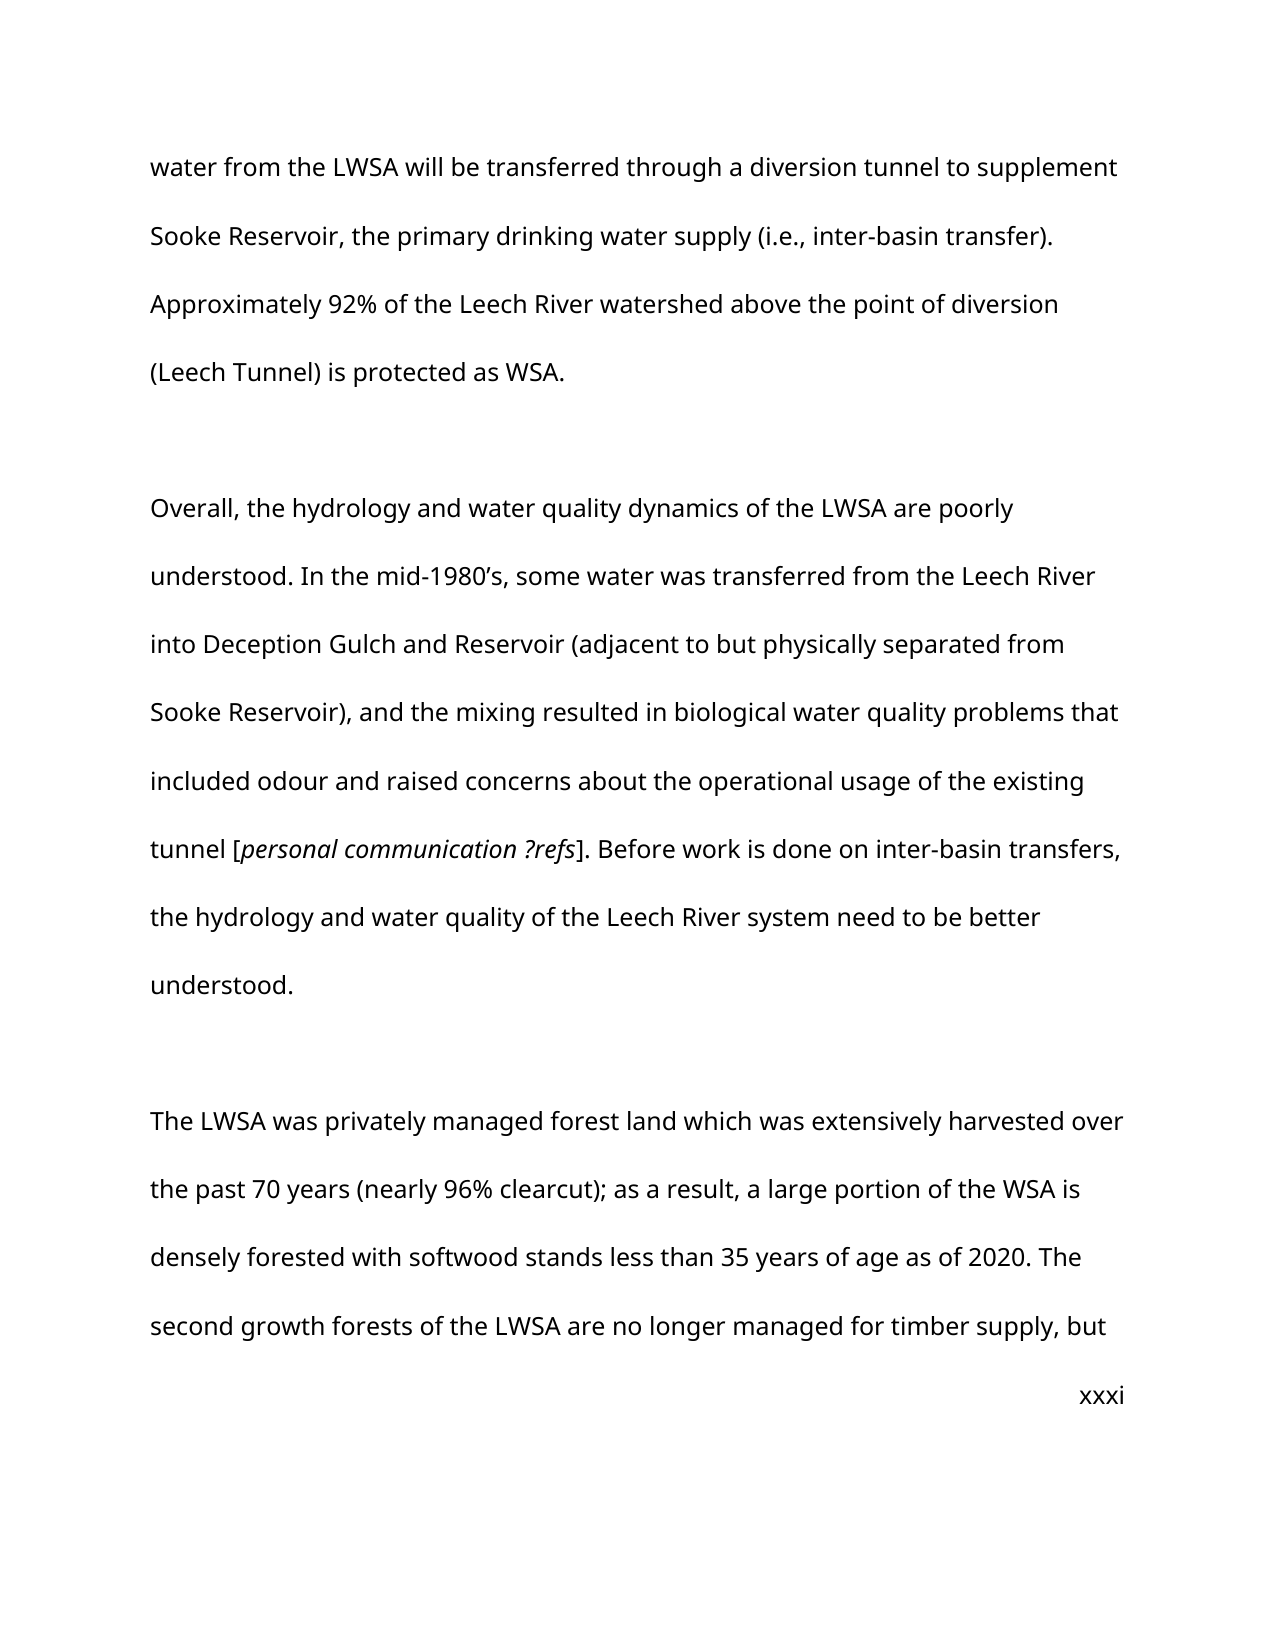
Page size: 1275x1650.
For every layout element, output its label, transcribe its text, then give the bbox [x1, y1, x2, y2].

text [150, 150, 1125, 388]
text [150, 1104, 1125, 1342]
text Overall, the hydrology and water quality dynamics of the LWSA are poorly understood. In the mid-1980’s, some water was transferred from the Leech River into Deception Gulch and Reservoir (adjacent to but physically separated from Sooke Reservoir), and the mixing resulted in biological water quality problems that included odour and raised concerns about the operational usage of the existing tunnel [personal communication ?refs]. Before work is done on inter-basin transfers, the hydrology and water quality of the Leech River system need to be better understood. [150, 491, 1125, 1002]
